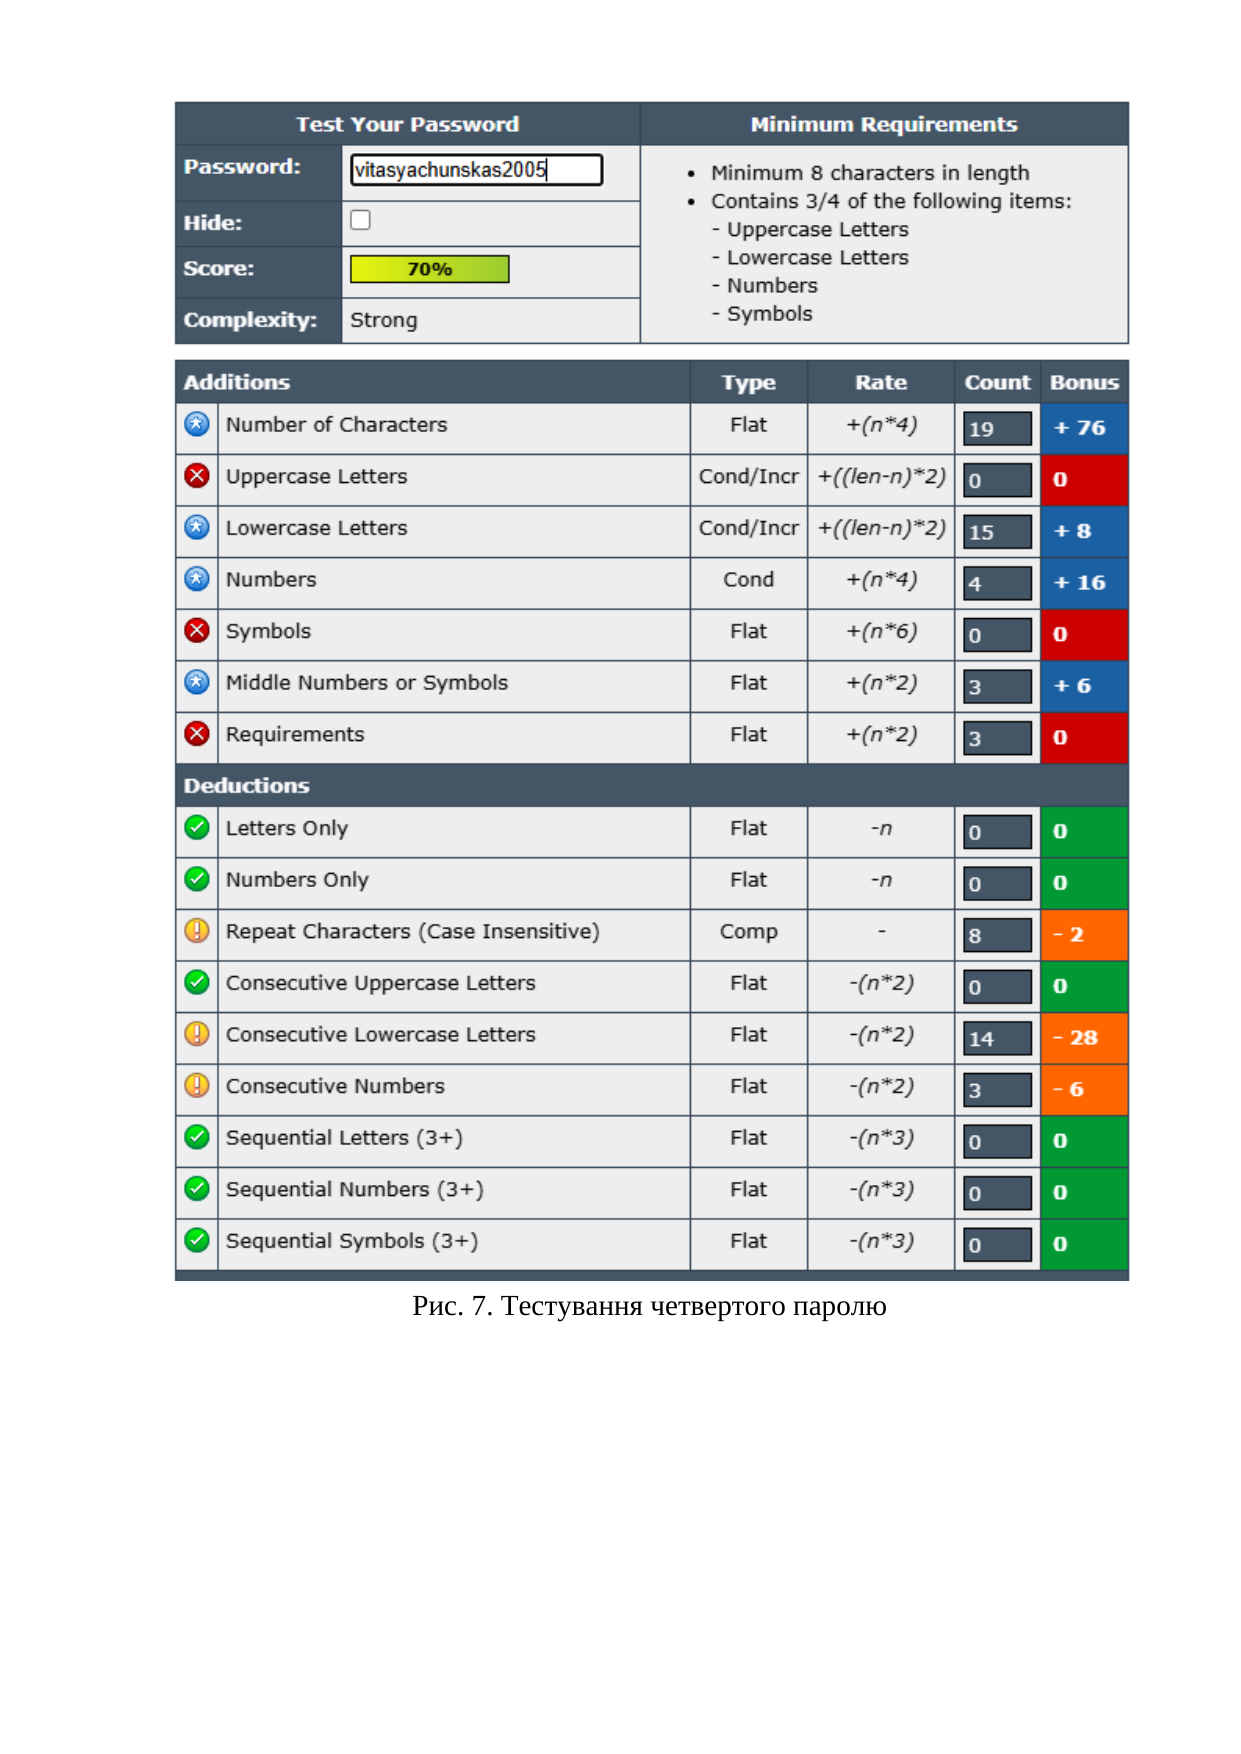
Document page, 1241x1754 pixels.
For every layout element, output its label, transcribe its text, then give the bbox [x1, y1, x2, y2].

text Рис. 7. Тестування четвертого паролю [148, 1288, 1152, 1321]
picture [169, 88, 1131, 1281]
